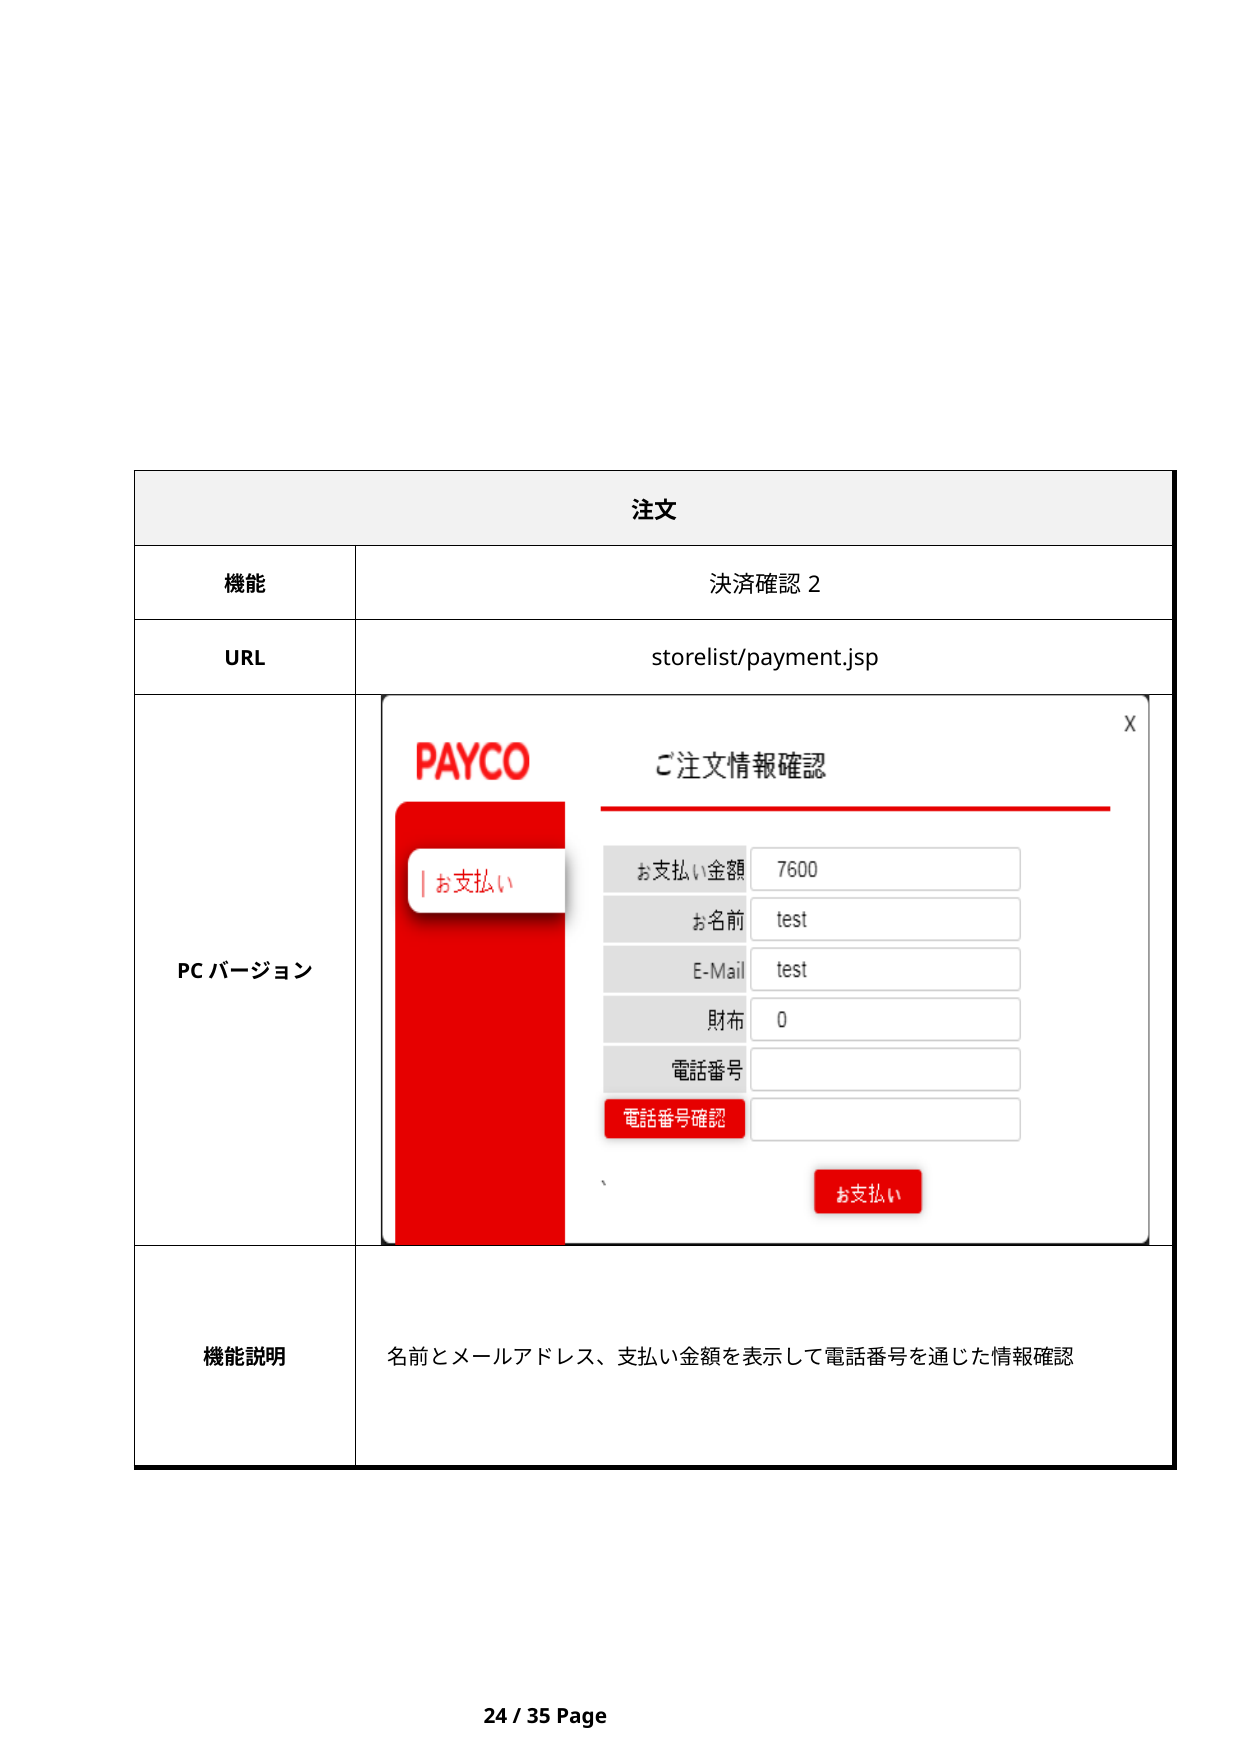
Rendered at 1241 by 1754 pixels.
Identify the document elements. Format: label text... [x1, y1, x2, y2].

table_cell URL [135, 620, 355, 694]
table_cell storelist/payment.jsp [356, 620, 1172, 694]
table_cell PC バージョン [135, 695, 355, 1245]
table_cell 機能 [135, 546, 355, 619]
picture [380, 694, 1150, 1245]
table_cell 名前とメールアドレス、支払い金額を表示して電話番号を通じた情報確認 [356, 1246, 1172, 1465]
table_cell 機能説明 [135, 1246, 355, 1465]
table_cell [356, 695, 380, 1245]
table_cell 決済確認 2 [356, 546, 1172, 619]
table_header 注文 [135, 471, 1172, 545]
table_cell [1150, 695, 1172, 1245]
